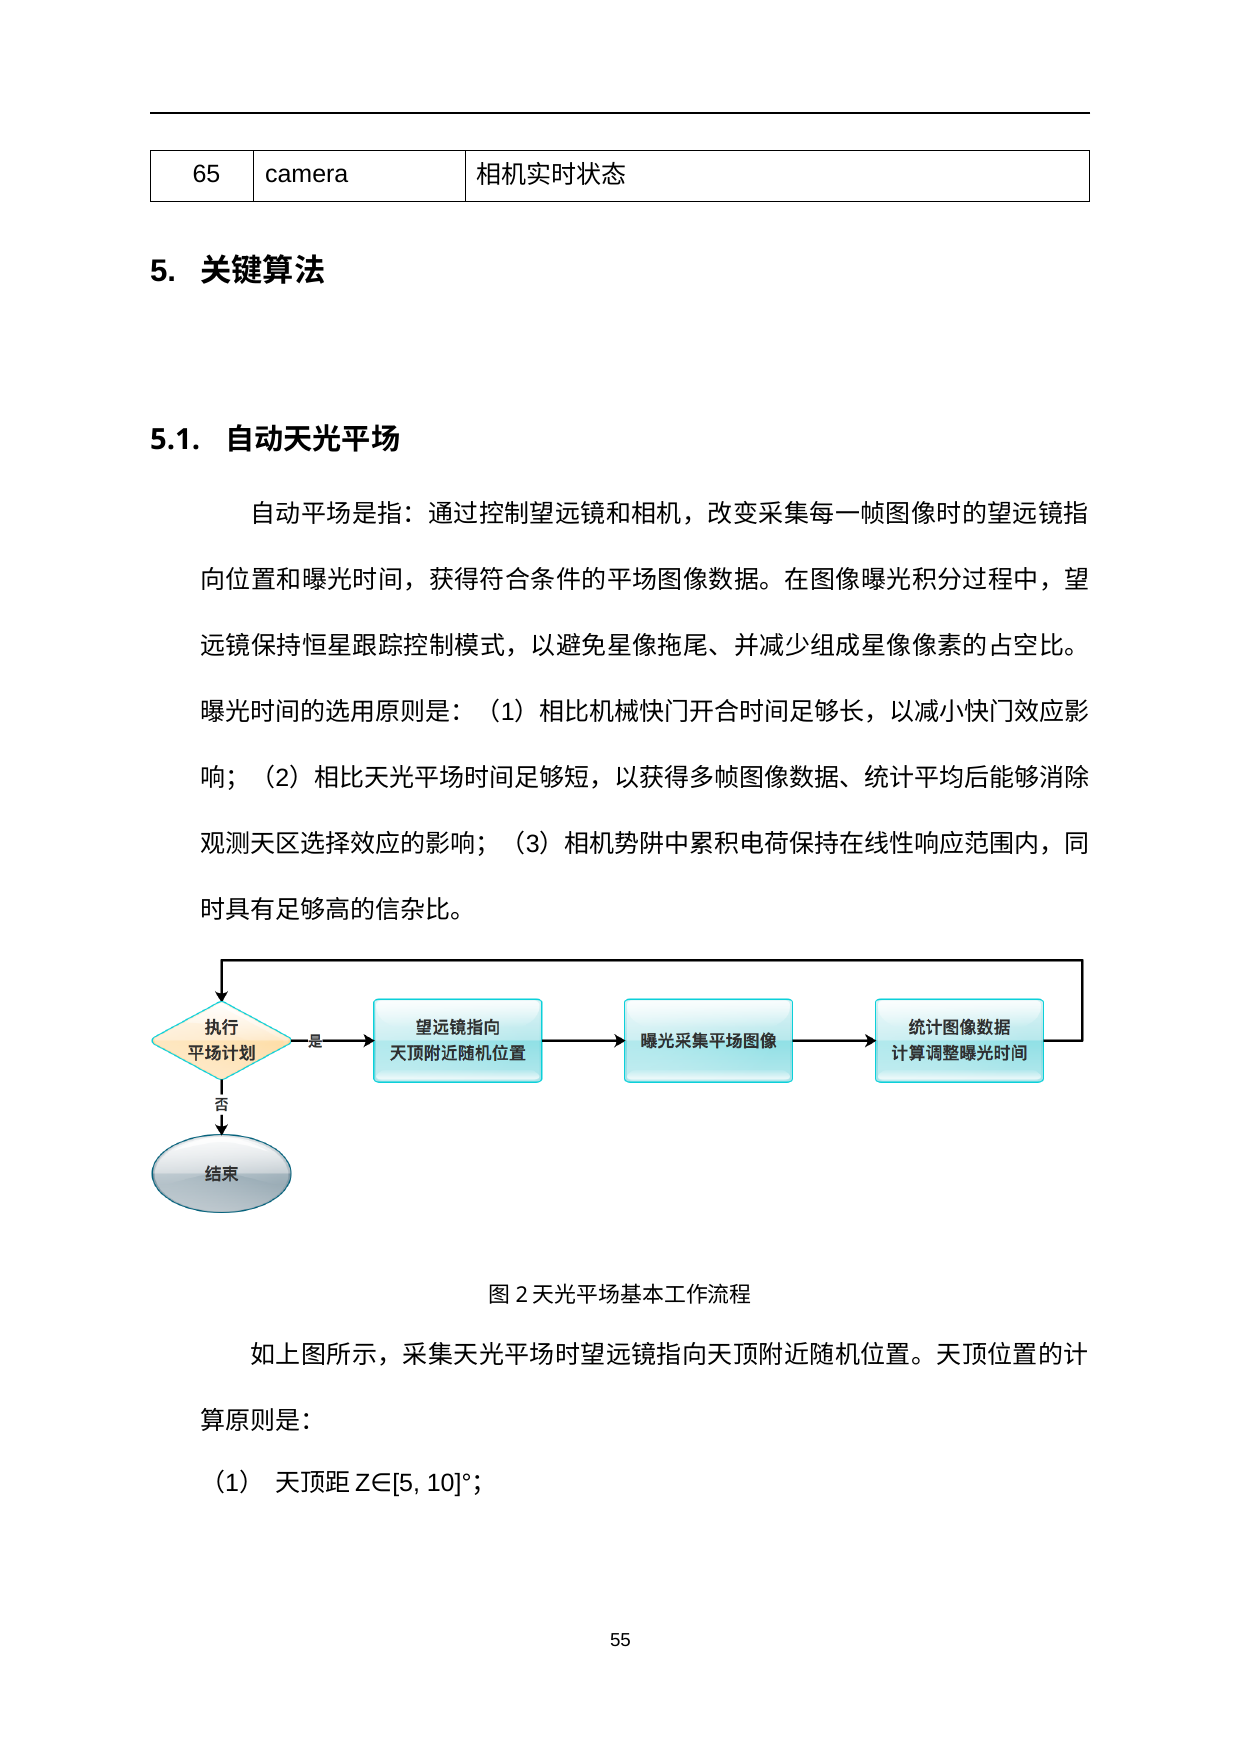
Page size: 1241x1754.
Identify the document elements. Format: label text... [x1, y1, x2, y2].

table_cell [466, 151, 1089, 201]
text 图 2 天光平场基本工作流程 [150, 1270, 1090, 1314]
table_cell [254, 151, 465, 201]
list 天顶距Z∈[5, 10]°； [200, 1458, 1090, 1503]
subtitle 关键算法 [150, 224, 1090, 312]
picture [150, 947, 1090, 1213]
text 自动平场是指：通过控制望远镜和相机，改变采集每一帧图像时的望远镜指向位置和曝光时间，获得符合条件的平场图像数据。在图像曝光积分过程中，望远镜保持恒星跟踪控制模式，以避免星像拖尾、并减少组成星像像素的占空比。曝光时间的选用原则是：（1）相比机械快门开合时间足够长，以减小快门效应影响；（2）相比天光平场时间足够短，以获得多帧图像数据、统计平均后能够消除观测天区选择效应的影响；（3）相机势阱中累积电荷保持在线性响应范围内，同时具有足够高的信杂比。 [200, 489, 1090, 929]
text 如上图所示，采集天光平场时望远镜指向天顶附近随机位置。天顶位置的计算原则是： [200, 1330, 1090, 1440]
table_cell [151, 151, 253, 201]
subtitle 自动天光平场 [150, 415, 1090, 459]
